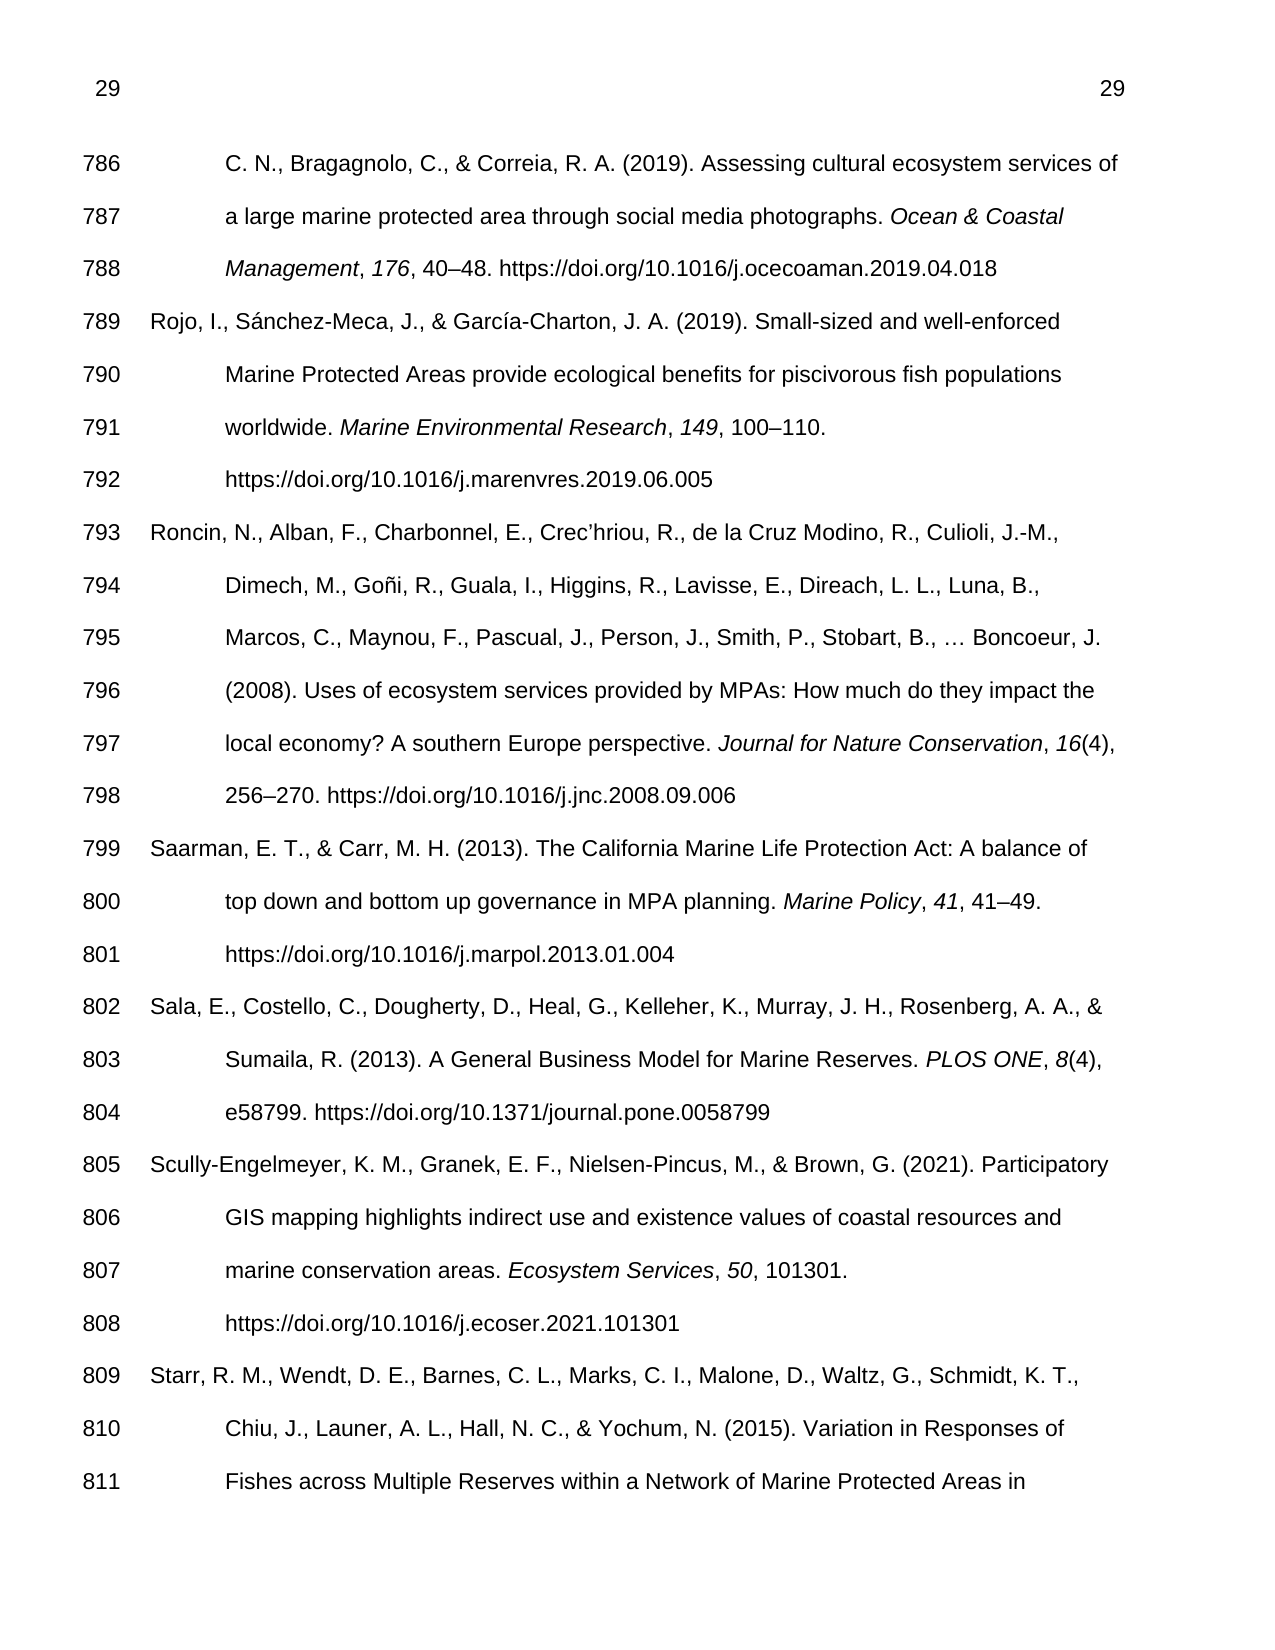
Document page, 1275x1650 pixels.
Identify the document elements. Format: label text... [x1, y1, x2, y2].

text Saarman, E. T., & Carr, M. H. (2013). The California Marine Life Protection Act: A balance of top down and bottom up governance in MPA planning. Marine Policy, 41, 41–49. https://doi.org/10.1016/j.marpol.2013.01.004 [150, 835, 1125, 967]
text Scully-Engelmeyer, K. M., Granek, E. F., Nielsen-Pincus, M., & Brown, G. (2021). Participatory GIS mapping highlights indirect use and existence values of coastal resources and marine conservation areas. Ecosystem Services, 50, 101301. https://doi.org/10.1016/j.ecoser.2021.101301 [150, 1151, 1125, 1336]
text Roncin, N., Alban, F., Charbonnel, E., Crec’hriou, R., de la Cruz Modino, R., Culioli, J.-M., Dimech, M., Goñi, R., Guala, I., Higgins, R., Lavisse, E., Direach, L. L., Luna, B., Marcos, C., Maynou, F., Pascual, J., Person, J., Smith, P., Stobart, B., … Boncoeur, J. (2008). Uses of ecosystem services provided by MPAs: How much do they impact the local economy? A southern Europe perspective. Journal for Nature Conservation, 16(4), 256–270. https://doi.org/10.1016/j.jnc.2008.09.006 [150, 519, 1125, 809]
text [150, 1362, 1125, 1494]
text Sala, E., Costello, C., Dougherty, D., Heal, G., Kelleher, K., Murray, J. H., Rosenberg, A. A., & Sumaila, R. (2013). A General Business Model for Marine Reserves. PLOS ONE, 8(4), e58799. https://doi.org/10.1371/journal.pone.0058799 [150, 993, 1125, 1125]
text Rojo, I., Sánchez-Meca, J., & García-Charton, J. A. (2019). Small-sized and well-enforced Marine Protected Areas provide ecological benefits for piscivorous fish populations worldwide. Marine Environmental Research, 149, 100–110. https://doi.org/10.1016/j.marenvres.2019.06.005 [150, 308, 1125, 493]
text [150, 150, 1125, 282]
